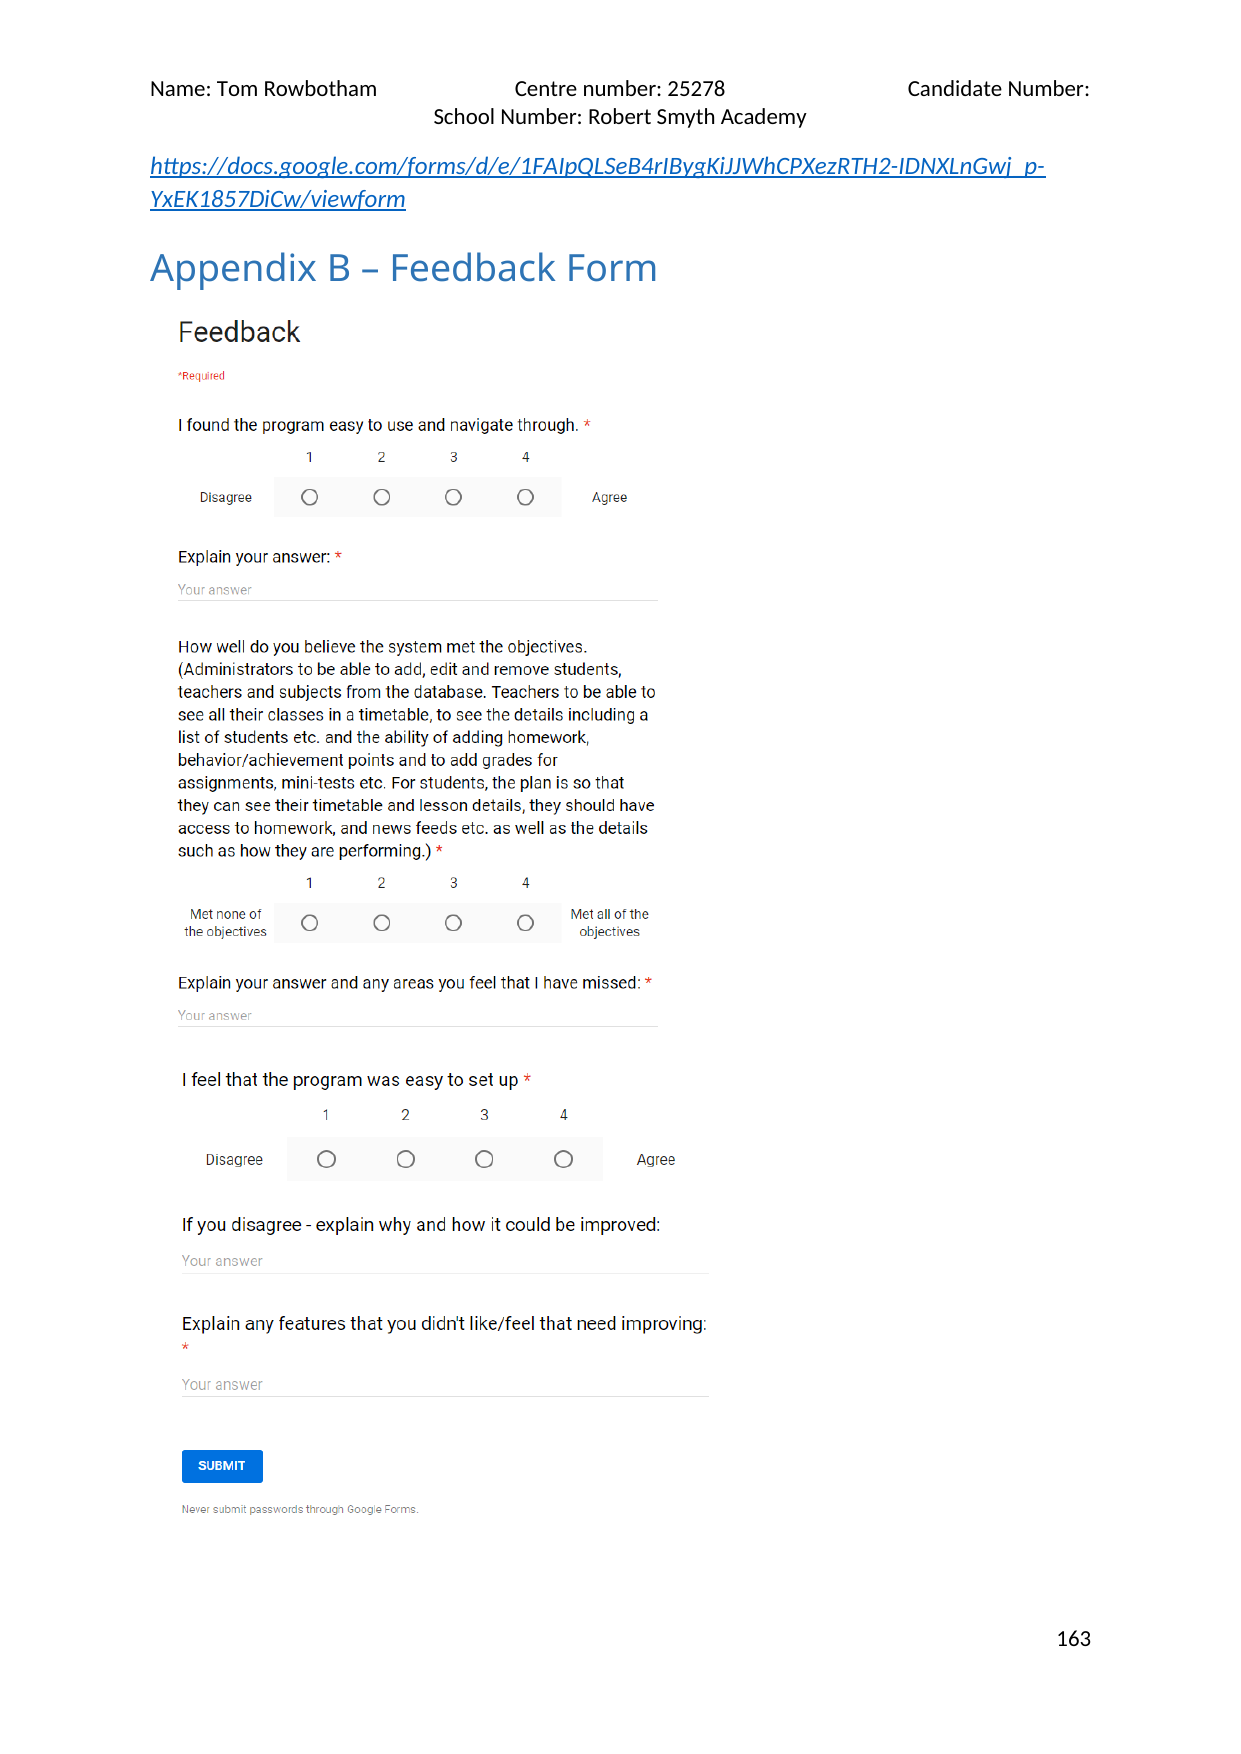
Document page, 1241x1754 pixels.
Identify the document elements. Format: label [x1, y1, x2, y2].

picture [150, 296, 686, 1046]
picture [150, 1048, 739, 1547]
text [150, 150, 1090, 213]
